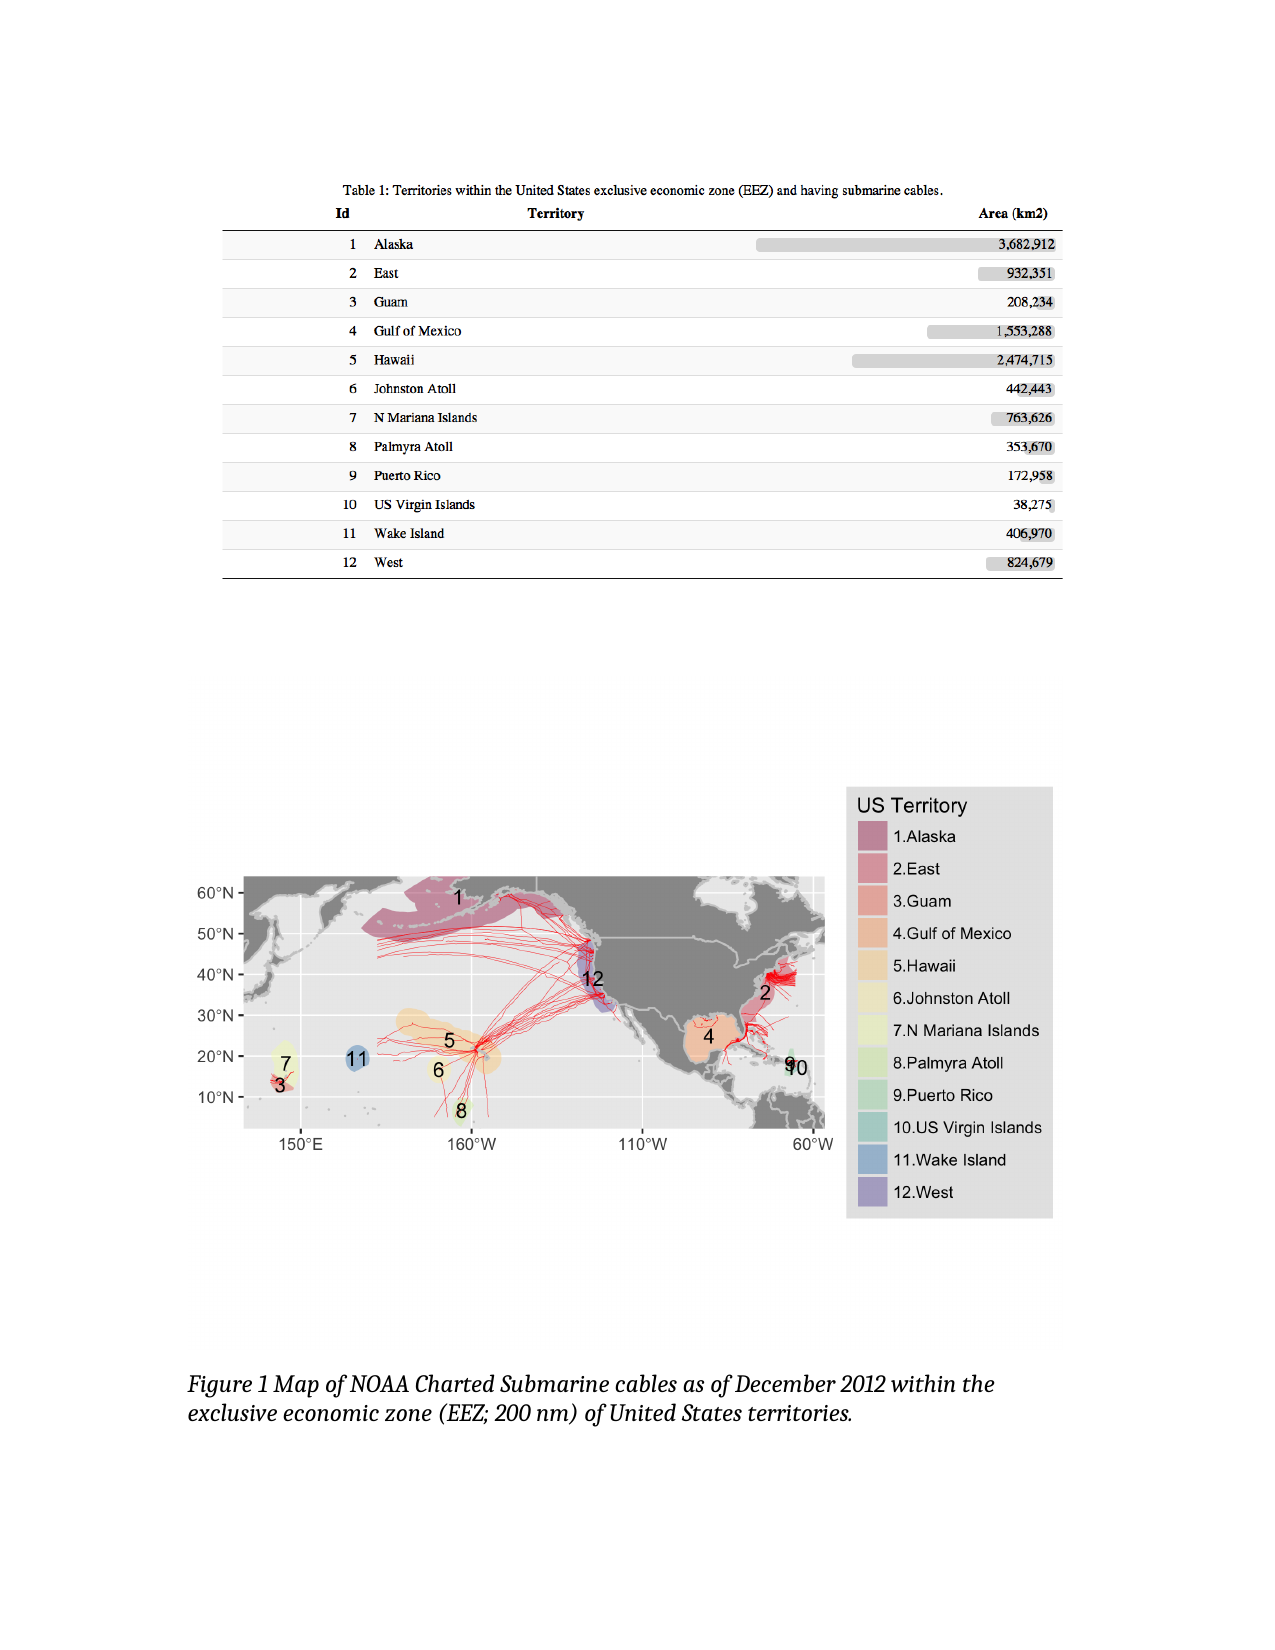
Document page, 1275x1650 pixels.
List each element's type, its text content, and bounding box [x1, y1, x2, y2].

text Figure 1 Map of NOAA Charted Submarine cables as of December 2012 within the exclusive economic zone (EEZ; 200 nm) of United States territories. [187, 1370, 1087, 1428]
picture [187, 150, 1063, 658]
picture [187, 676, 1063, 1350]
